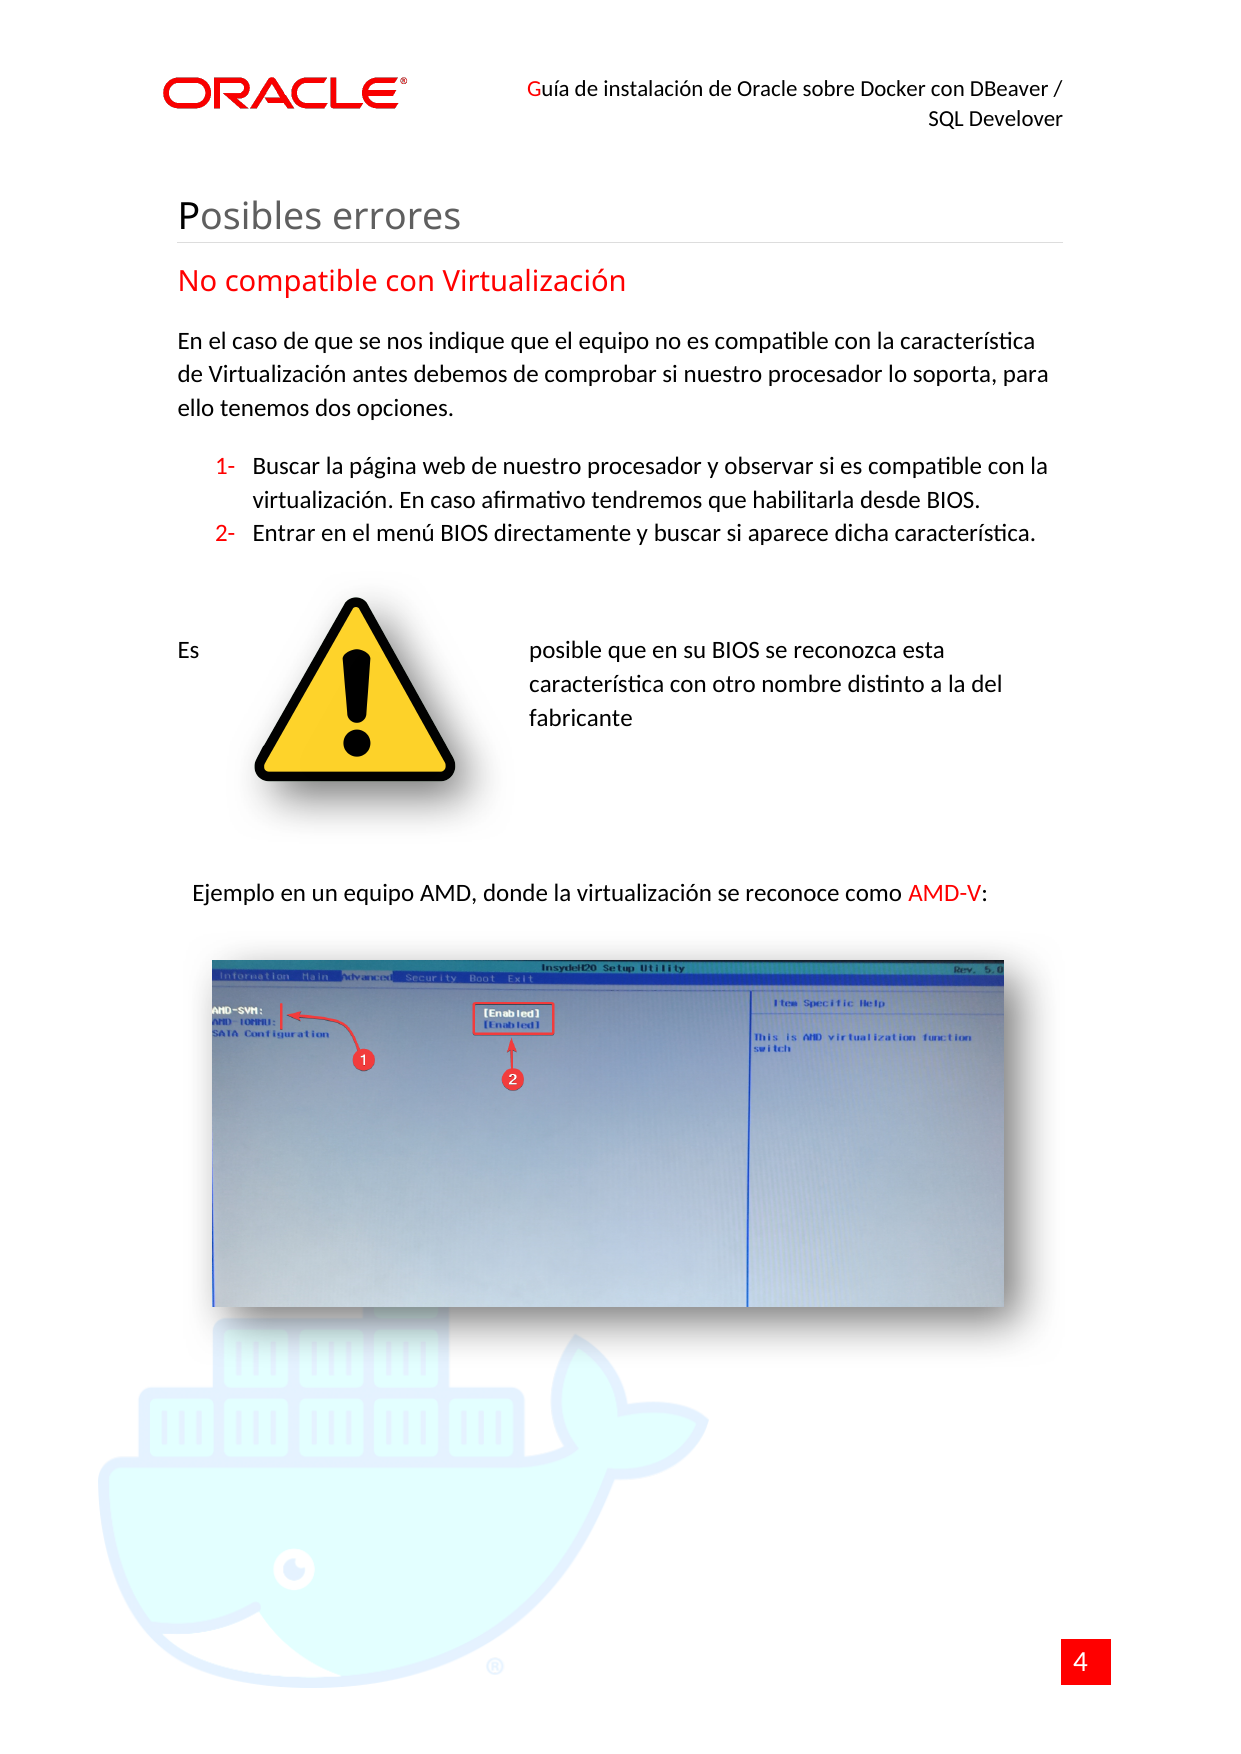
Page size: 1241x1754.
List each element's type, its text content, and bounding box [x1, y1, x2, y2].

picture [158, 74, 412, 111]
list Buscar la página web de nuestro procesador y observar si es compatible con la virtualización. En caso afirmativo tendremos que habilitarla desde BIOS. [215, 451, 1063, 514]
text En el caso de que se nos indique que el equipo no es compatible con la característica de Virtualización antes debemos de comprobar si nuestro procesador lo soporta, para ello tenemos dos opciones. [177, 325, 1063, 422]
text Es posible que en su BIOS se reconozca esta característica con otro nombre distinto a la del fabricante [508, 635, 1063, 732]
text Ejemplo en un equipo AMD, donde la virtualización se reconoce como AMD-V: [192, 877, 1063, 908]
picture [212, 960, 1004, 1307]
subtitle No compatible con Virtualización [177, 260, 1063, 300]
subtitle Posibles errores [177, 189, 1063, 242]
picture [250, 588, 460, 790]
list Entrar en el menú BIOS directamente y buscar si aparece dicha característica. [215, 518, 1063, 548]
